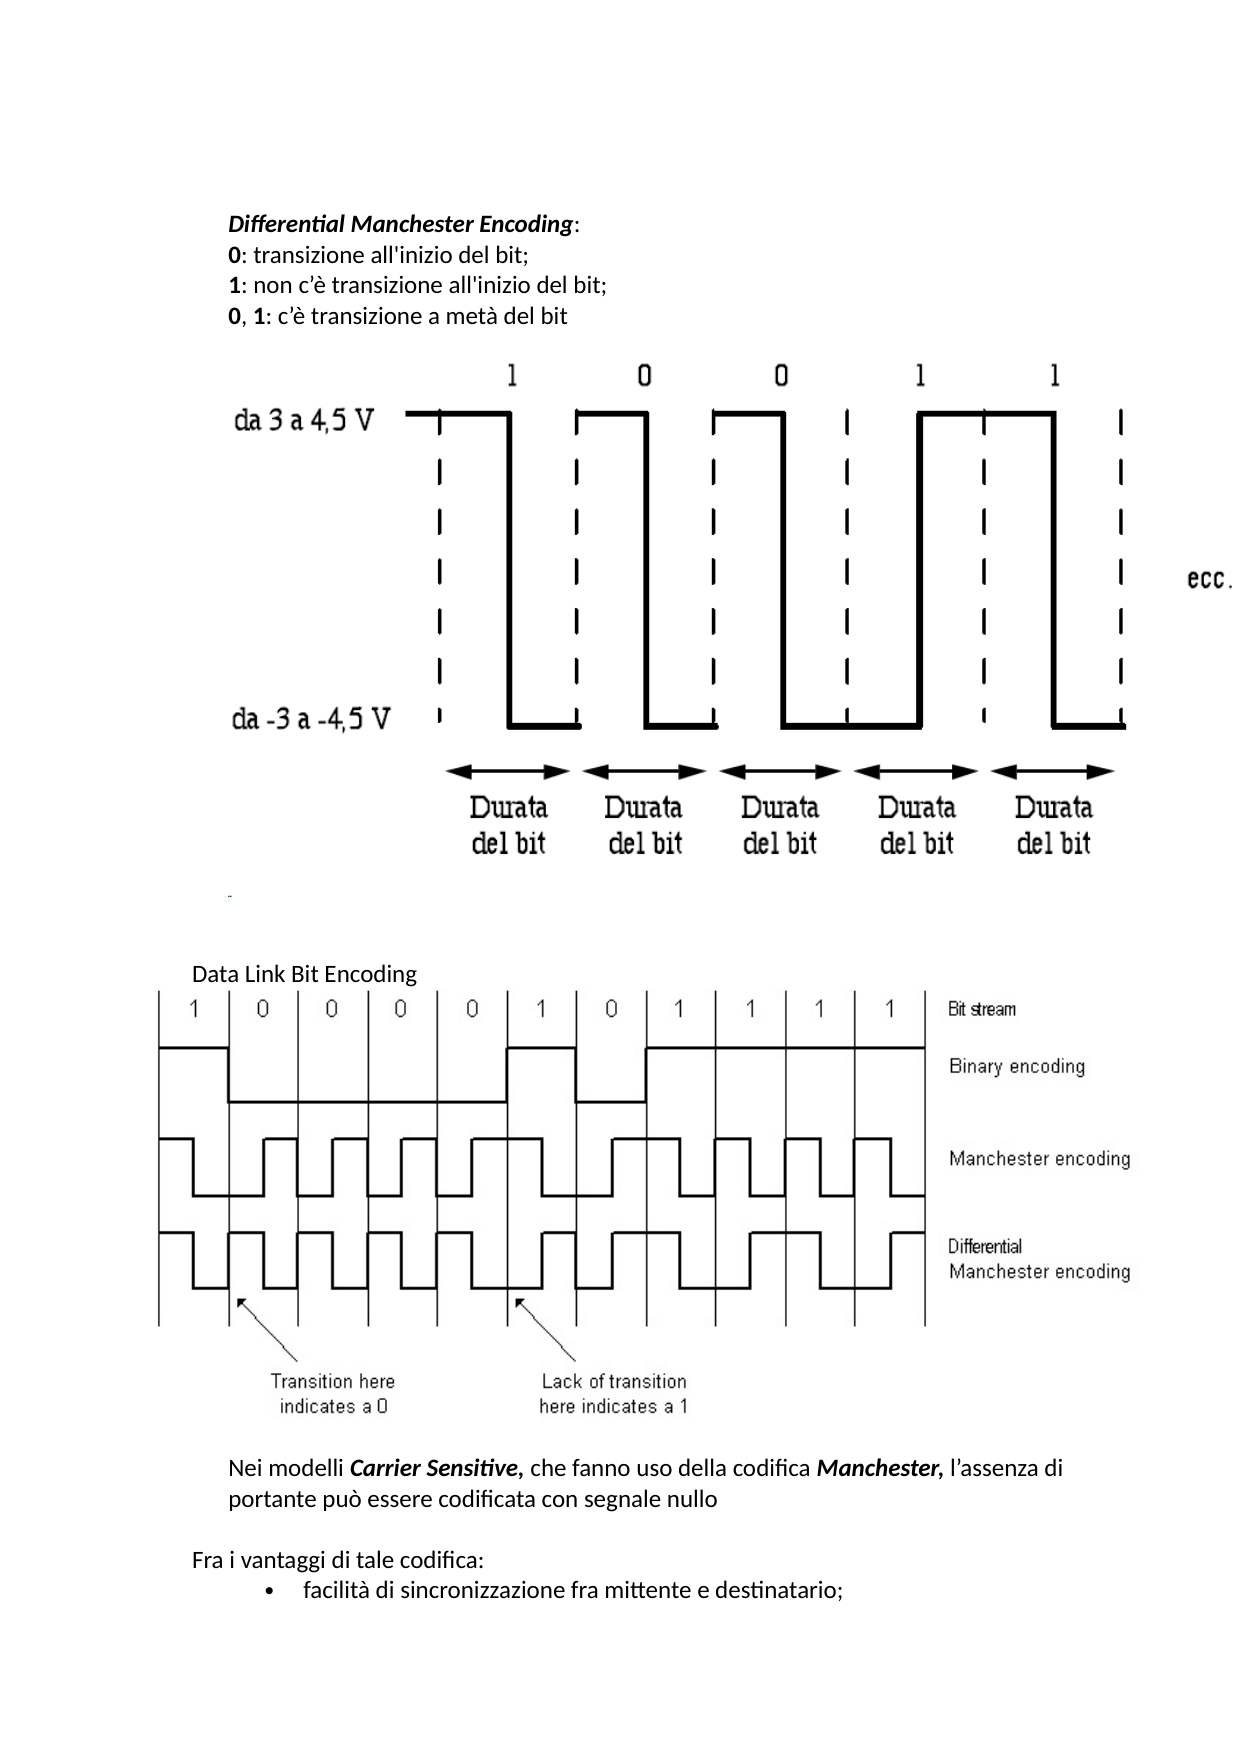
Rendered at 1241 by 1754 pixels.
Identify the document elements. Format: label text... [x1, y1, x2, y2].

picture [228, 361, 1233, 897]
picture [154, 988, 1159, 1422]
text 0: transizione all'inizio del bit; [228, 239, 1122, 270]
text Fra i vantaggi di tale codifica: [154, 1544, 1122, 1574]
text 0, 1: c’è transizione a metà del bit [228, 300, 1122, 331]
text Nei modelli Carrier Sensitive, che fanno uso della codifica Manchester, l’assenza di portante può essere codificata con segnale nullo [228, 1452, 1122, 1513]
list facilità di sincronizzazione fra mittente e destinatario; [266, 1574, 1122, 1605]
text 1: non c’è transizione all'inizio del bit; [228, 270, 1122, 300]
text Differential Manchester Encoding: [228, 209, 1122, 239]
text Data Link Bit Encoding [154, 958, 1122, 988]
